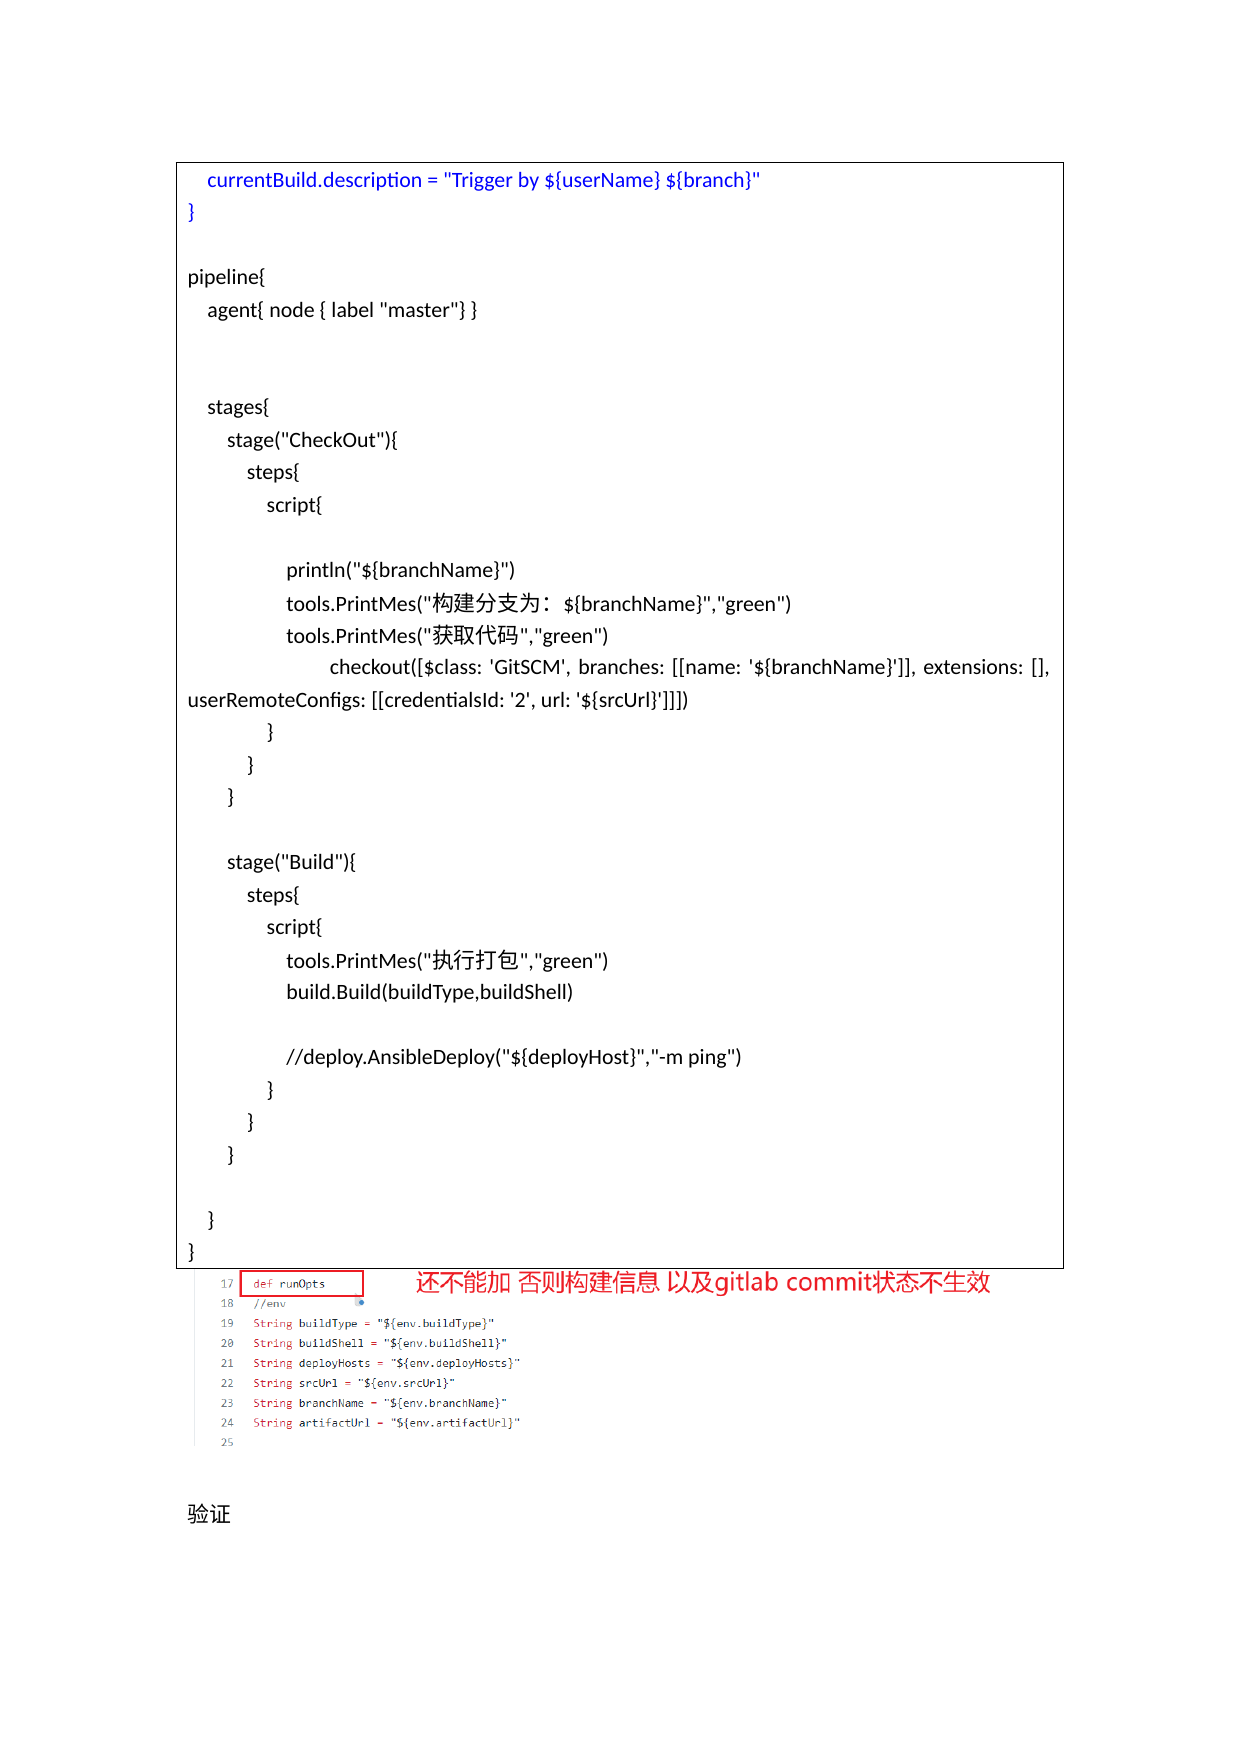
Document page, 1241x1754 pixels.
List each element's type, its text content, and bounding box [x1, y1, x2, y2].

picture [187, 1269, 1053, 1446]
text 验证 [187, 1497, 1053, 1529]
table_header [177, 163, 1063, 1268]
